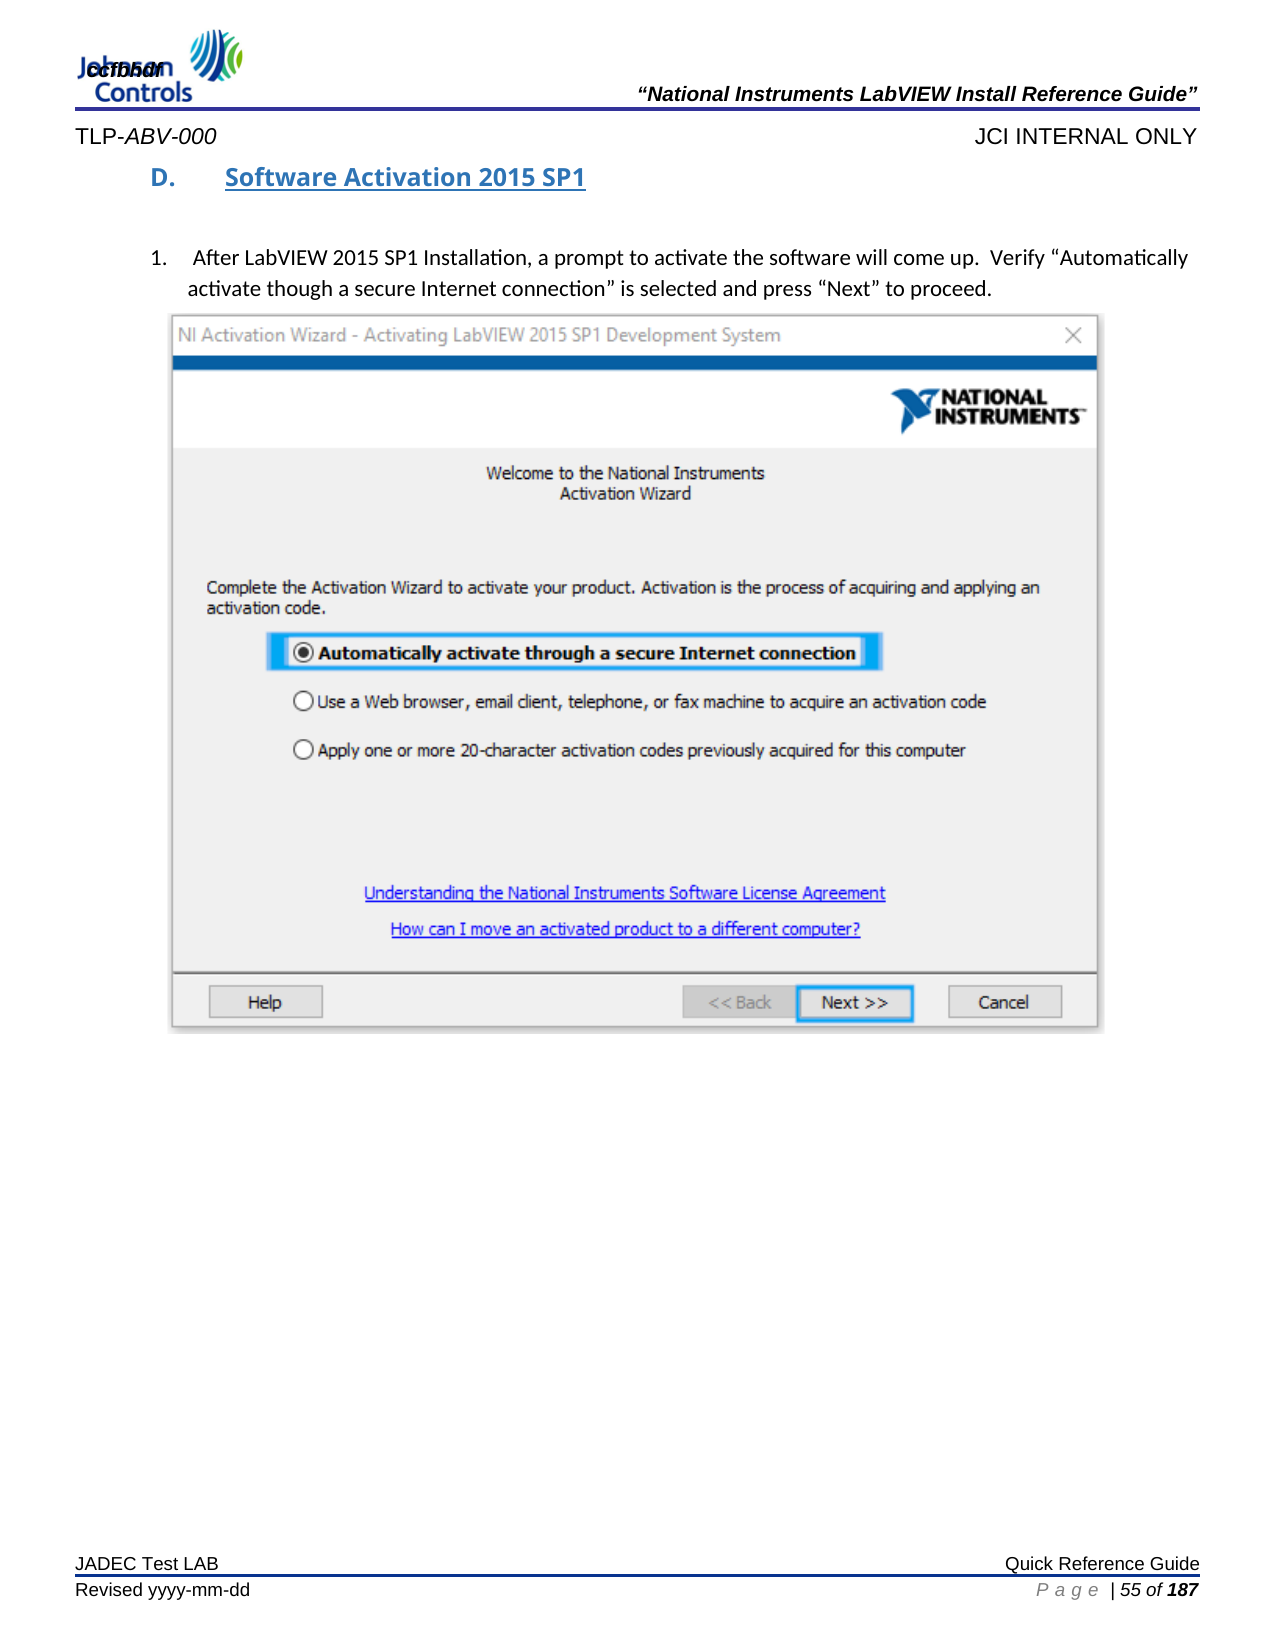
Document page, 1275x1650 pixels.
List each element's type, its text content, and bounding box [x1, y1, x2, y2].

list After LabVIEW 2015 SP1 Installation, a prompt to activate the software will come up. Verify “Automatically activate though a secure Internet connection” is selected and press “Next” to proceed. [150, 243, 1200, 302]
picture [76, 26, 246, 105]
picture [167, 313, 1108, 1034]
subtitle Software Activation 2015 SP1 [150, 160, 1200, 194]
